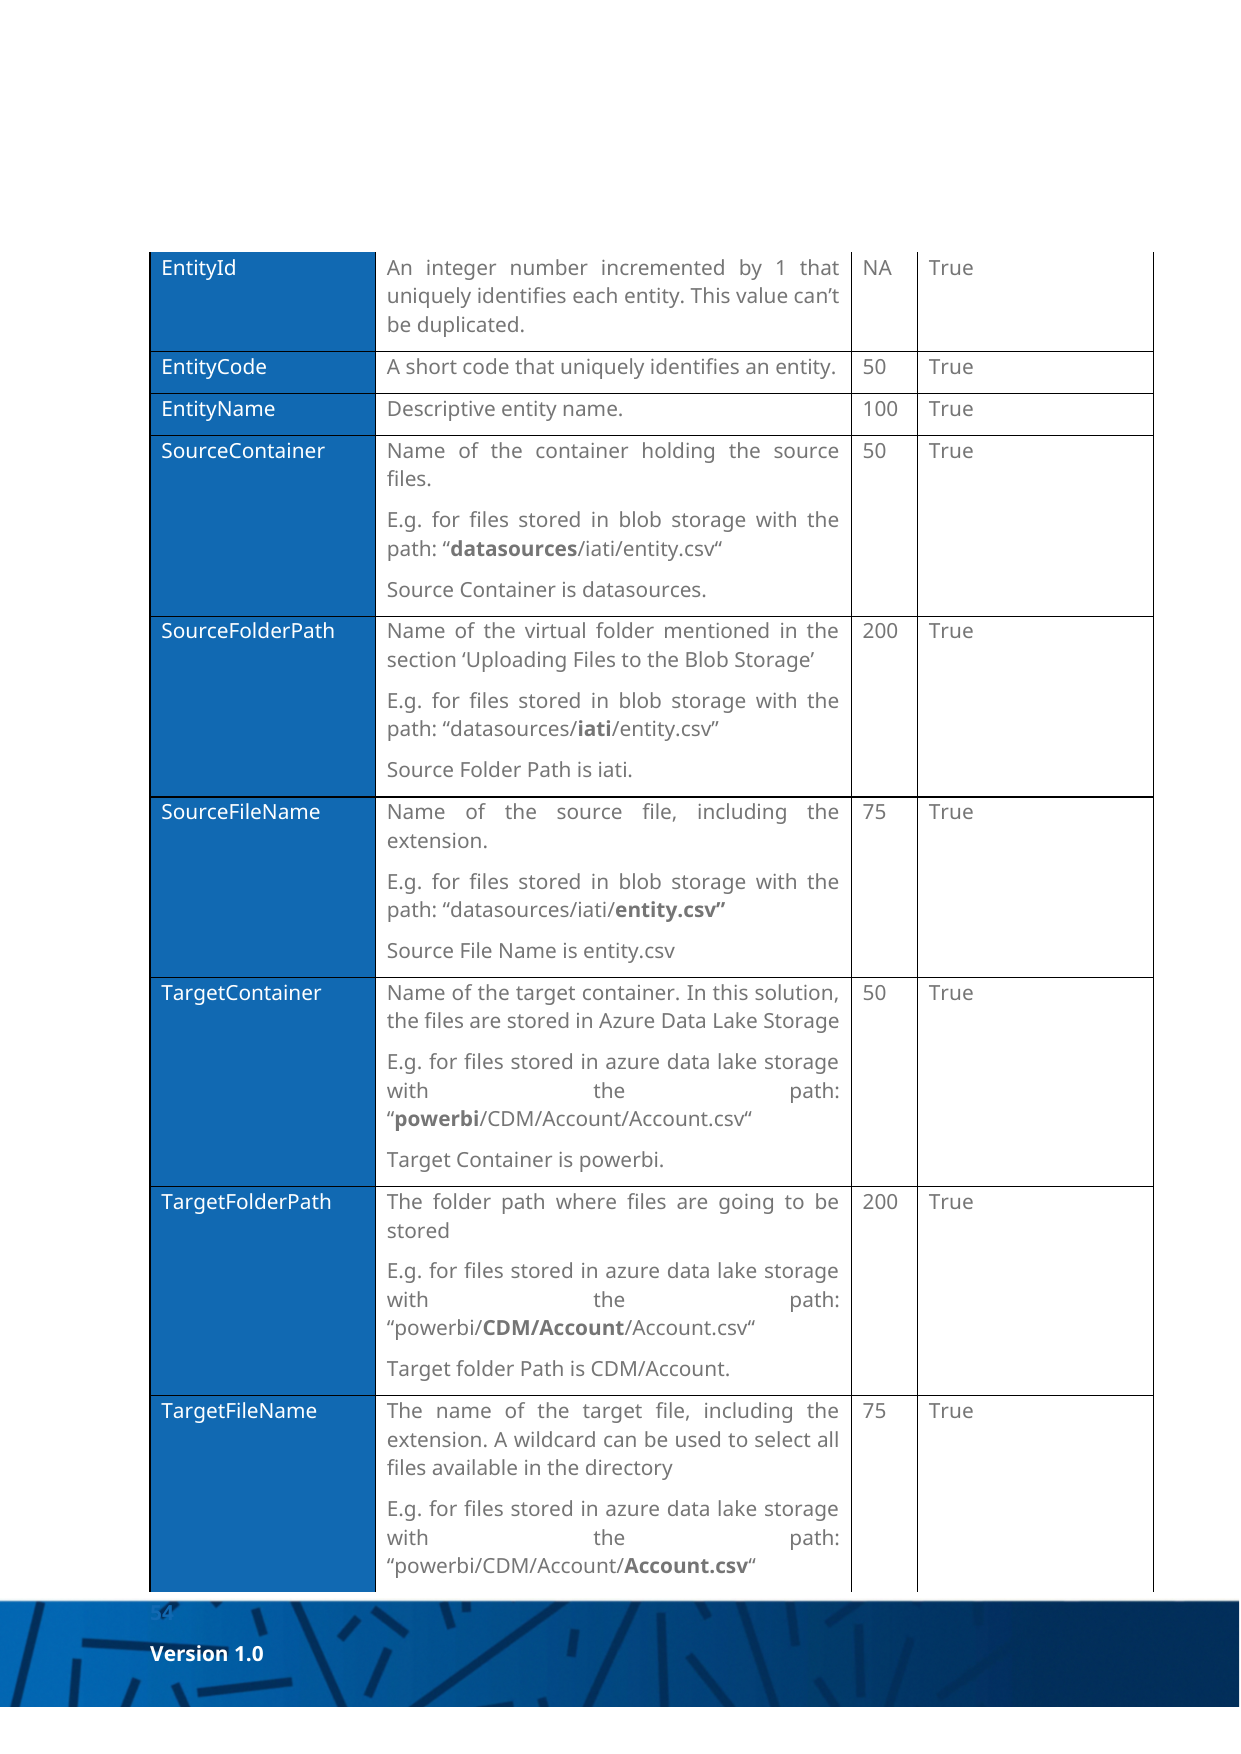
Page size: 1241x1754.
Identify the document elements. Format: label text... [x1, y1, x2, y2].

table_cell 100 [852, 394, 917, 435]
table_cell A short code that uniquely identifies an entity. [376, 352, 851, 393]
table_cell NA [852, 252, 917, 351]
table_cell An integer number incremented by 1 that uniquely identifies each entity. This value can’t be duplicated. [376, 252, 851, 351]
picture [0, 1598, 1240, 1707]
table_cell Descriptive entity name. [376, 394, 851, 435]
table_cell 50 [852, 978, 917, 1186]
table_cell Name of the virtual folder mentioned in the section ‘Uploading Files to the Blob Storage’ E.g. for files stored in blob storage with the path: “datasources/iati/entity.csv” Source Folder Path is iati. [376, 617, 851, 796]
table_cell True [918, 978, 1153, 1186]
table_cell 200 [852, 617, 917, 796]
table_cell True [918, 394, 1153, 435]
table_cell SourceContainer [151, 436, 375, 616]
table_cell True [918, 252, 1153, 351]
table_cell TargetFolderPath [151, 1187, 375, 1395]
table_cell EntityId [151, 252, 375, 351]
table_cell The folder path where files are going to be stored E.g. for files stored in azure data lake storage with the path: “powerbi/CDM/Account/Account.csv“ Target folder Path is CDM/Account. [376, 1187, 851, 1395]
table_cell True [918, 798, 1153, 977]
table_cell True [918, 436, 1153, 616]
table_cell Name of the target container. In this solution, the files are stored in Azure Data Lake Storage E.g. for files stored in azure data lake storage with the path: “powerbi/CDM/Account/Account.csv“ Target Container is powerbi. [376, 978, 851, 1186]
table_cell True [918, 617, 1153, 796]
table_cell Name of the source file, including the extension. E.g. for files stored in blob storage with the path: “datasources/iati/entity.csv” Source File Name is entity.csv [376, 798, 851, 977]
table_cell SourceFileName [151, 798, 375, 977]
table_cell 75 [852, 798, 917, 977]
table_cell 75 [852, 1396, 917, 1592]
table_cell 50 [852, 436, 917, 616]
table_cell EntityName [151, 394, 375, 435]
table_cell TargetContainer [151, 978, 375, 1186]
table_cell SourceFolderPath [151, 617, 375, 796]
table_cell True [918, 1187, 1153, 1395]
table_cell True [918, 1396, 1153, 1592]
table_cell 200 [852, 1187, 917, 1395]
table_cell TargetFileName [151, 1396, 375, 1592]
table_cell EntityCode [151, 352, 375, 393]
table_cell True [918, 352, 1153, 393]
table_cell Name of the container holding the source files. E.g. for files stored in blob storage with the path: “datasources/iati/entity.csv“ Source Container is datasources. [376, 436, 851, 616]
table_cell 50 [852, 352, 917, 393]
